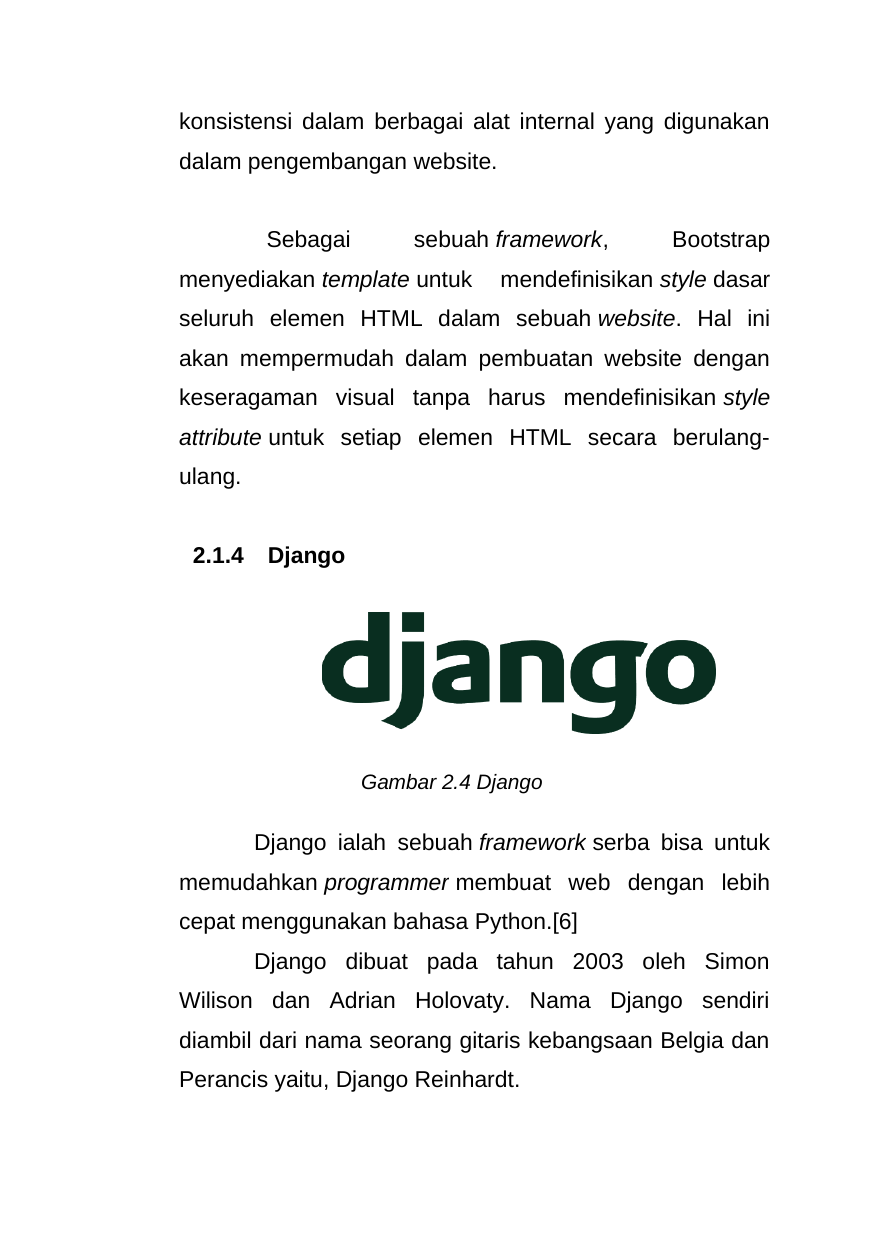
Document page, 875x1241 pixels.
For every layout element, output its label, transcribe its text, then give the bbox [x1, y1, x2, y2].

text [179, 108, 770, 174]
picture [322, 612, 716, 734]
text Sebagai sebuah framework, Bootstrap menyediakan template untuk mendefinisikan style dasar seluruh elemen HTML dalam sebuah website. Hal ini akan mempermudah dalam pembuatan website dengan keseragaman visual tanpa harus mendefinisikan style attribute untuk setiap elemen HTML secara berulang-ulang. [179, 226, 770, 489]
list Django ialah sebuah framework serba bisa untuk memudahkan programmer membuat web dengan lebih cepat menggunakan bahasa Python.[6] [179, 829, 770, 869]
text Django dibuat pada tahun 2003 oleh Simon Wilison dan Adrian Holovaty. Nama Django sendiri diambil dari nama seorang gitaris kebangsaan Belgia dan Perancis yaitu, Django Reinhardt. [179, 948, 770, 1092]
subtitle Gambar 2.4 Django [230, 770, 673, 794]
list Django ialah sebuah framework serba bisa untuk memudahkan programmer membuat web dengan lebih cepat menggunakan bahasa Python.[6] [179, 895, 770, 934]
subtitle Django [193, 542, 770, 568]
